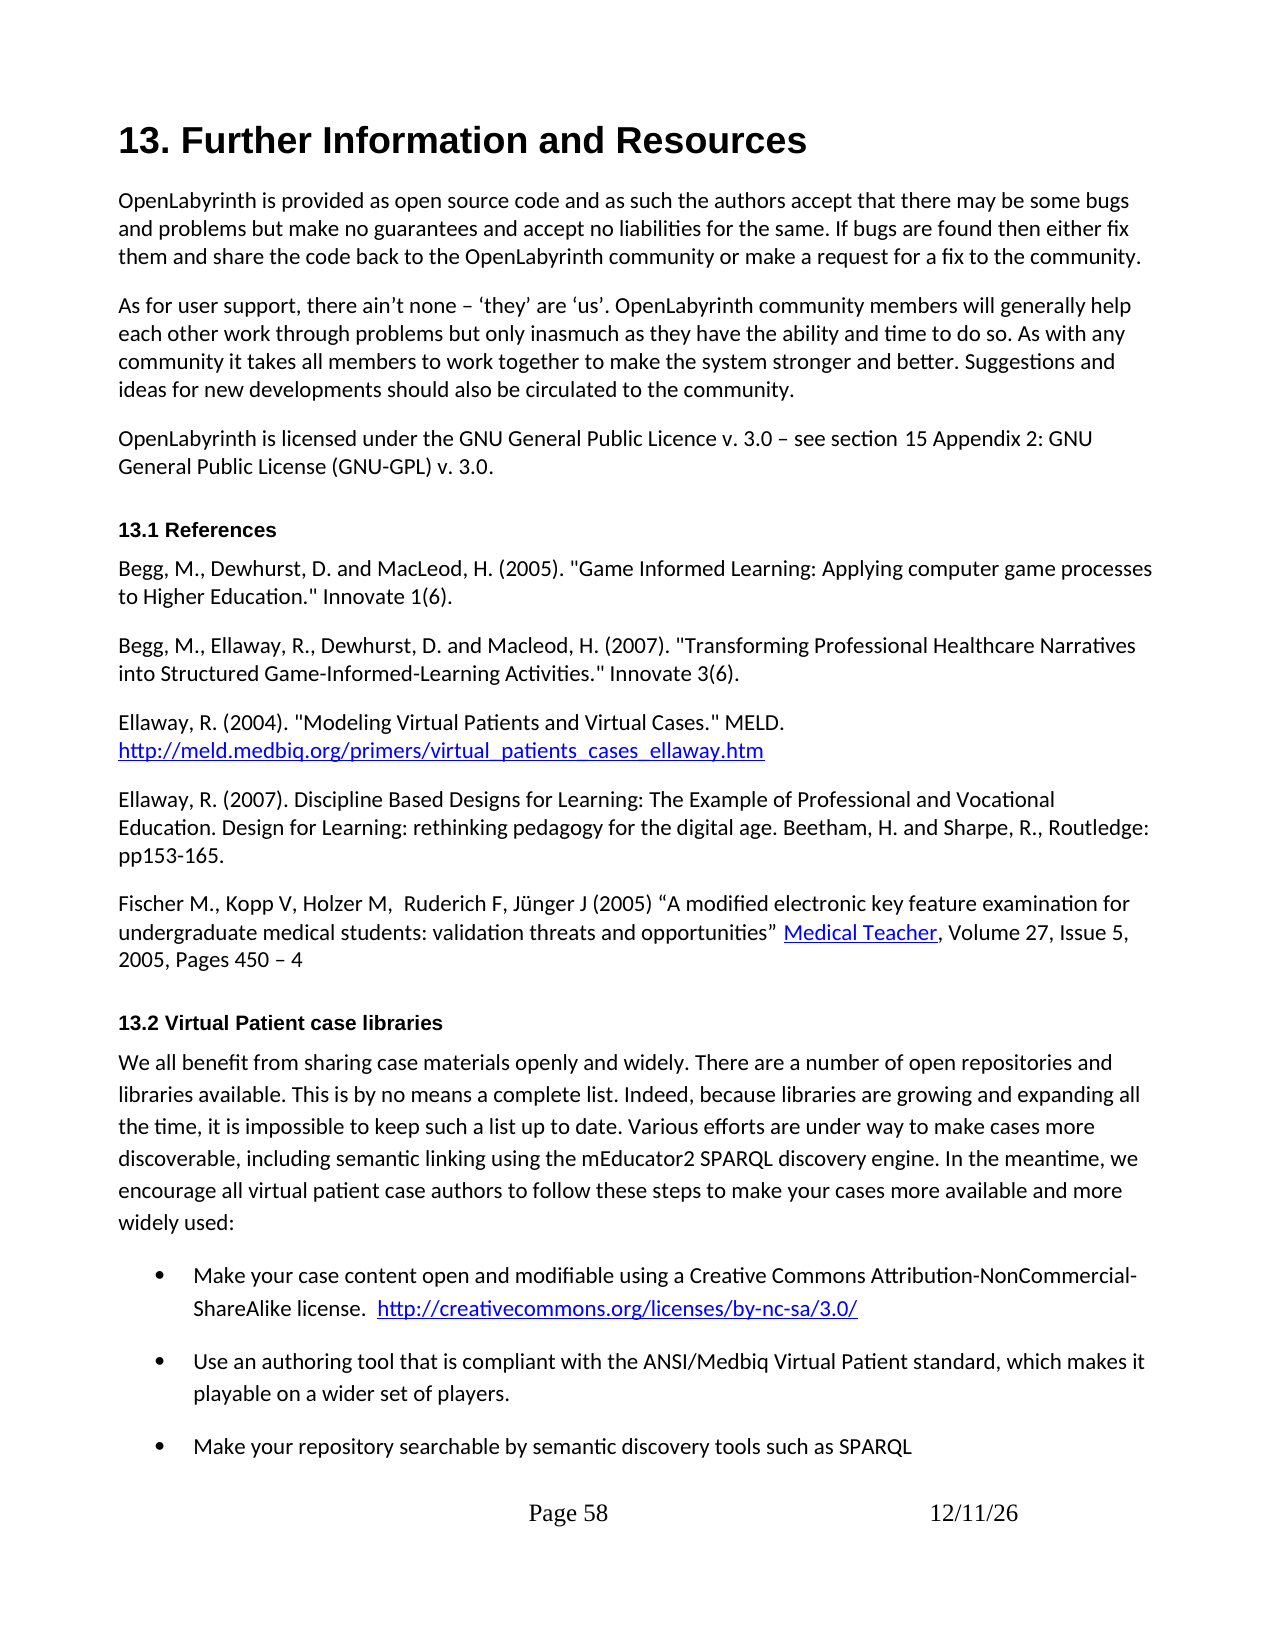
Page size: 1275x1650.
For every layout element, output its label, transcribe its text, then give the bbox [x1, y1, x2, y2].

subtitle References [118, 518, 1157, 542]
list Make your case content open and modifiable using a Creative Commons Attribution-NonCommercial-ShareAlike license. http://creativecommons.org/licenses/by-nc-sa/3.0/ [156, 1262, 1157, 1322]
text Ellaway, R. (2007). Discipline Based Designs for Learning: The Example of Professional and Vocational Education. Design for Learning: rethinking pedagogy for the digital age. Beetham, H. and Sharpe, R., Routledge: pp153-165. [118, 785, 1157, 869]
list Use an authoring tool that is compliant with the ANSI/Medbiq Virtual Patient standard, which makes it playable on a wider set of players. [156, 1347, 1157, 1407]
text As for user support, there ain’t none – ‘they’ are ‘us’. OpenLabyrinth community members will generally help each other work through problems but only inasmuch as they have the ability and time to do so. As with any community it takes all members to work together to make the system stronger and better. Suggestions and ideas for new developments should also be circulated to the community. [118, 291, 1157, 403]
text We all benefit from sharing case materials openly and widely. There are a number of open repositories and libraries available. This is by no means a complete list. Indeed, because libraries are growing and expanding all the time, it is impossible to keep such a list up to date. Various efforts are under way to make cases more discoverable, including semantic linking using the mEducator2 SPARQL discovery engine. In the meantime, we encourage all virtual patient case authors to follow these steps to make your cases more available and more widely used: [118, 1048, 1157, 1237]
text Ellaway, R. (2004). "Modeling Virtual Patients and Virtual Cases." MELD. http://meld.medbiq.org/primers/virtual_patients_cases_ellaway.htm [118, 708, 1157, 764]
list Make your repository searchable by semantic discovery tools such as SPARQL [156, 1432, 1157, 1460]
subtitle Further Information and Resources [118, 118, 1157, 161]
text Begg, M., Ellaway, R., Dewhurst, D. and Macleod, H. (2007). "Transforming Professional Healthcare Narratives into Structured Game-Informed-Learning Activities." Innovate 3(6). [118, 631, 1157, 687]
text OpenLabyrinth is licensed under the GNU General Public Licence v. 3.0 – see section 15 Appendix 2: GNU General Public License (GNU-GPL) v. 3.0. [118, 424, 1157, 480]
text OpenLabyrinth is provided as open source code and as such the authors accept that there may be some bugs and problems but make no guarantees and accept no liabilities for the same. If bugs are found then either fix them and share the code back to the OpenLabyrinth community or make a request for a fix to the community. [118, 186, 1157, 270]
subtitle Virtual Patient case libraries [118, 1011, 1157, 1035]
text Fischer M., Kopp V, Holzer M, Ruderich F, Jünger J (2005) “A modified electronic key feature examination for undergraduate medical students: validation threats and opportunities” Medical Teacher, Volume 27, Issue 5, 2005, Pages 450 – 4 [118, 889, 1157, 974]
text Begg, M., Dewhurst, D. and MacLeod, H. (2005). "Game Informed Learning: Applying computer game processes to Higher Education." Innovate 1(6). [118, 554, 1157, 610]
